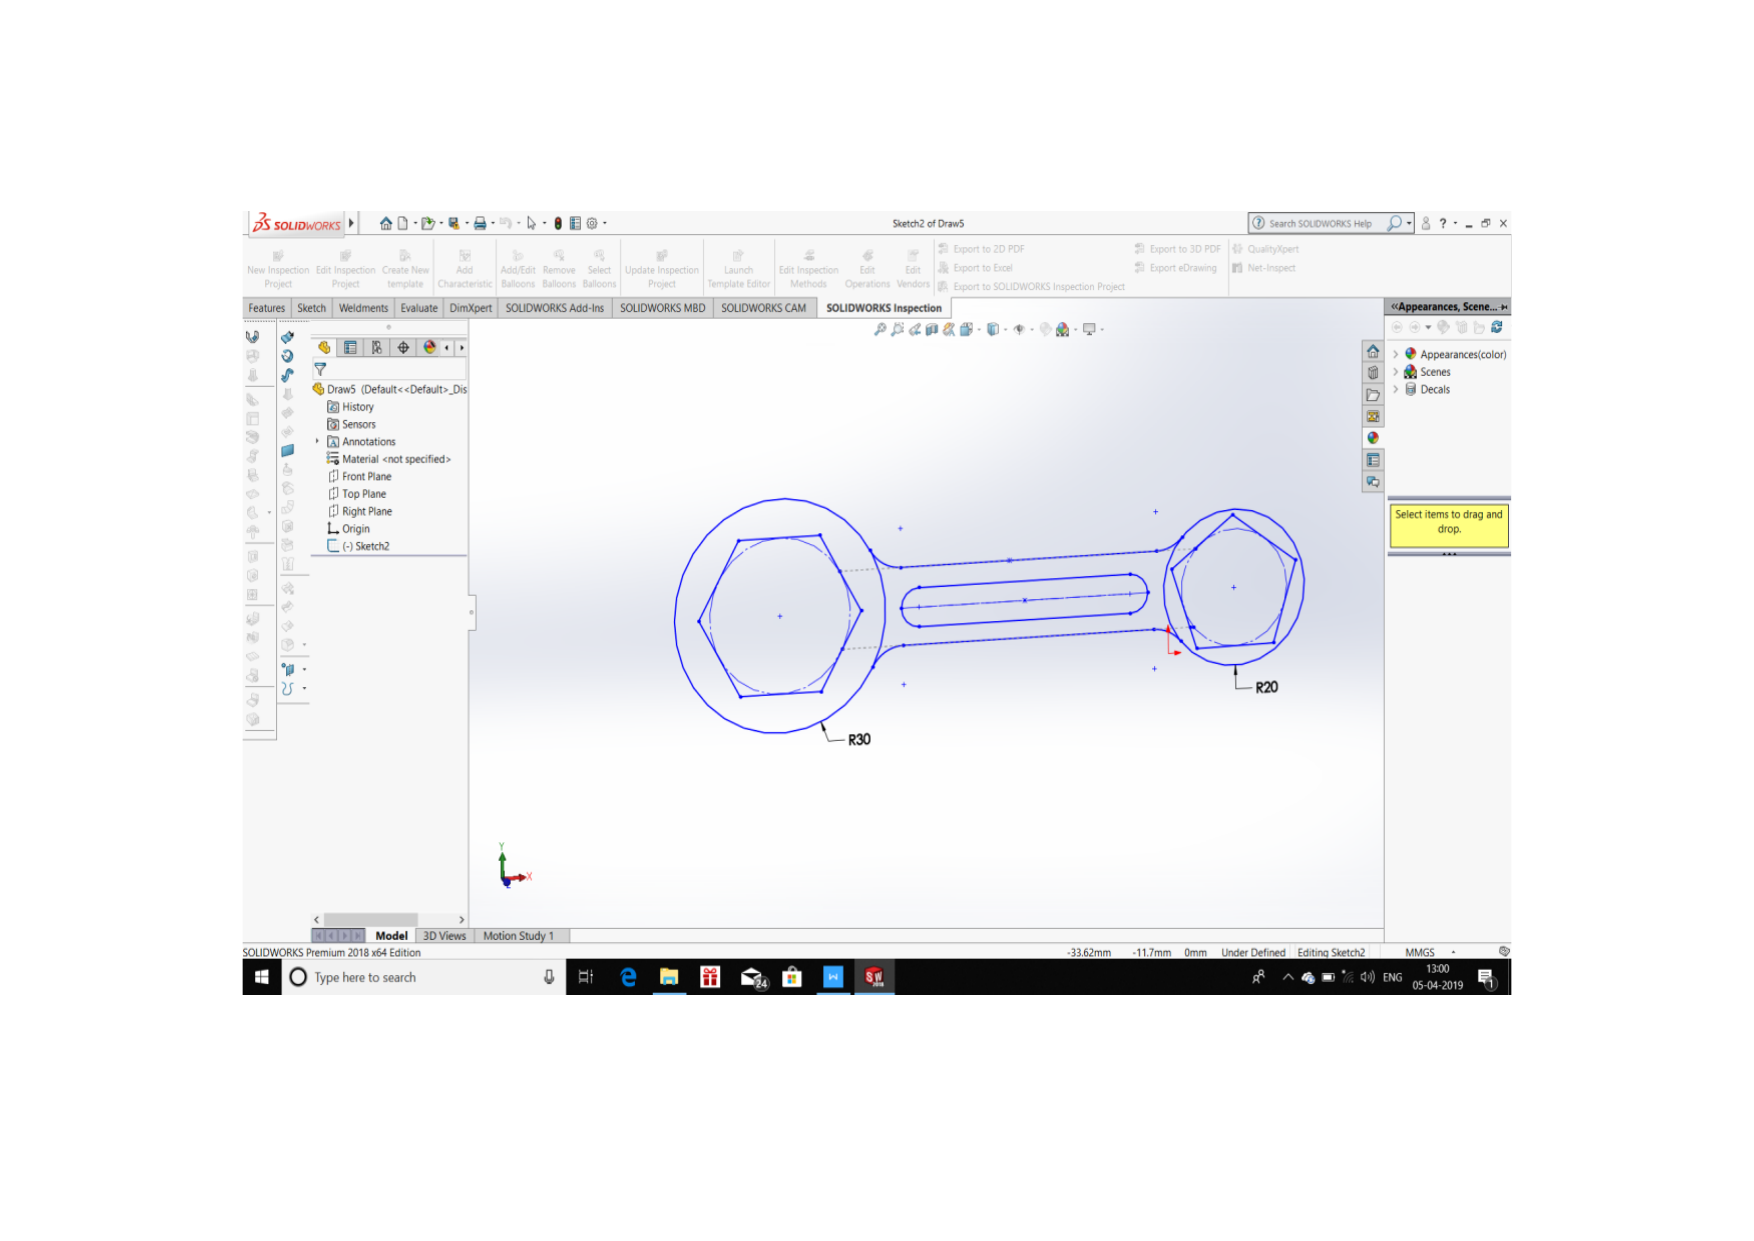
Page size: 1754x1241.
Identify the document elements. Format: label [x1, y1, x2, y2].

picture [242, 211, 1512, 995]
